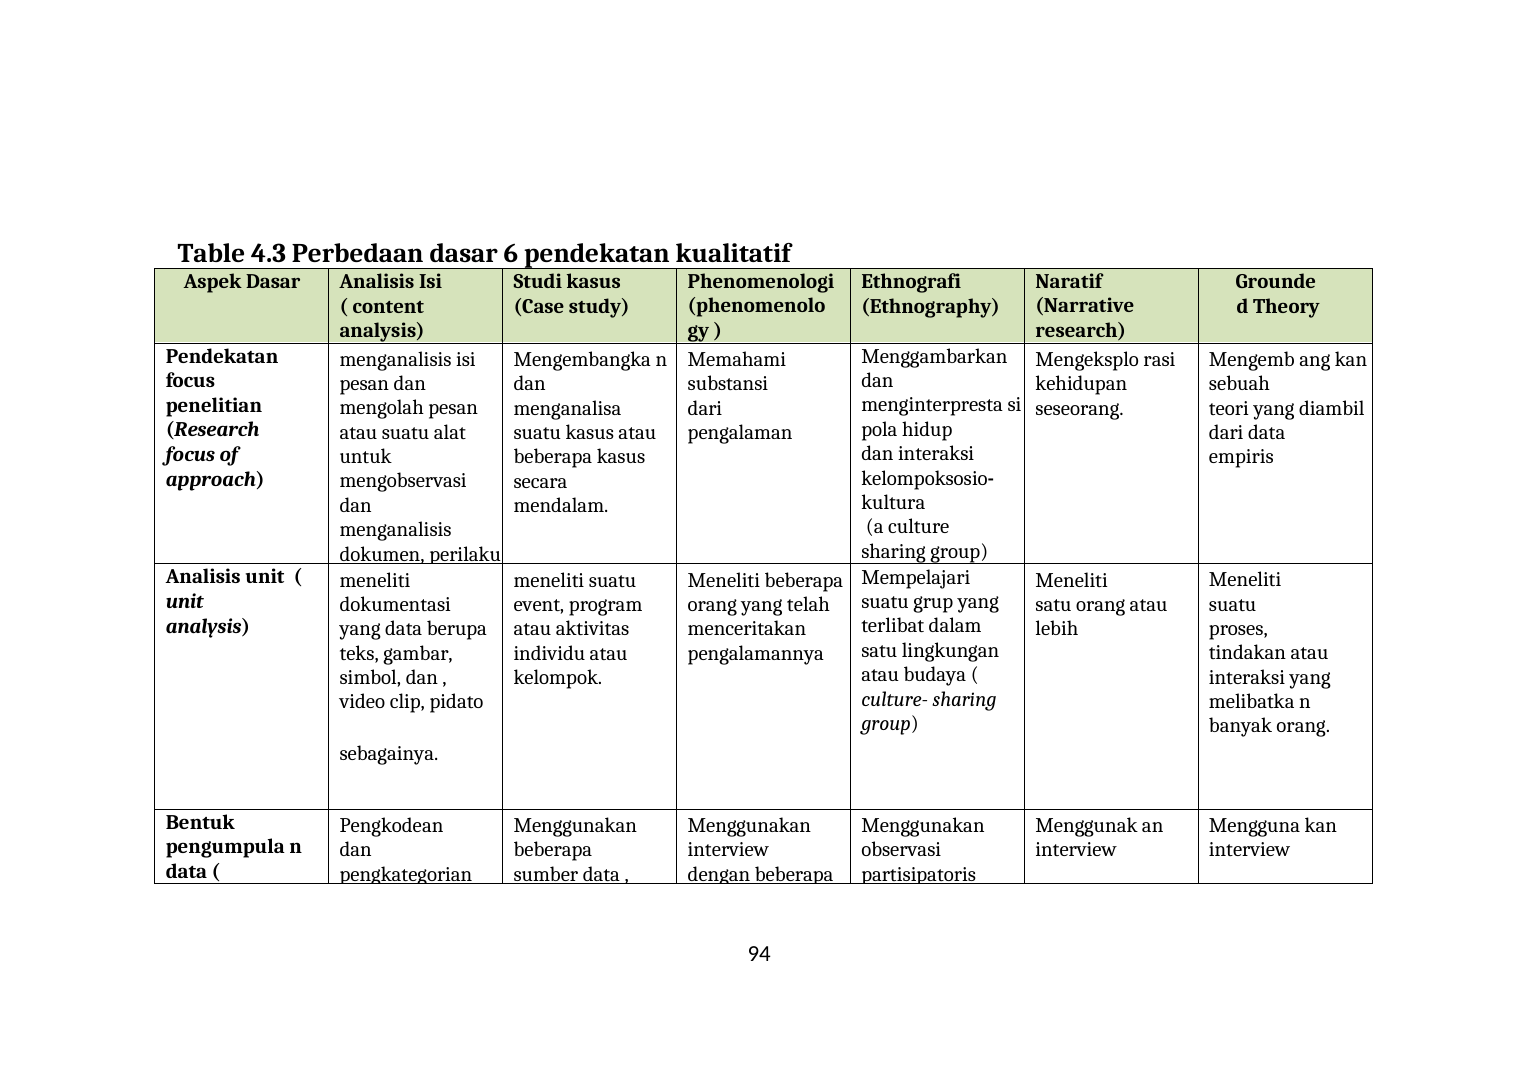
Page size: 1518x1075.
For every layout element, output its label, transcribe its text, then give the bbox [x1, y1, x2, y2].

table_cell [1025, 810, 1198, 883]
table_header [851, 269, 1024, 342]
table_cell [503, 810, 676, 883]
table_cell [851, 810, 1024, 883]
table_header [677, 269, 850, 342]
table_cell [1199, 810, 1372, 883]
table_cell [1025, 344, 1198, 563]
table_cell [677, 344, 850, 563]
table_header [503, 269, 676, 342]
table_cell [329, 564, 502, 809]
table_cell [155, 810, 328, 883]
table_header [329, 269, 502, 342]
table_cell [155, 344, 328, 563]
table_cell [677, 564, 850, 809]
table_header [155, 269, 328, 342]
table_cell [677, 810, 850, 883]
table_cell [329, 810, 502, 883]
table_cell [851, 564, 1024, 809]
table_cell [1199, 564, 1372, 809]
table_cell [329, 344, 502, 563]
text Table 4.3 Perbedaan dasar 6 pendekatan kualitatif [177, 239, 1368, 268]
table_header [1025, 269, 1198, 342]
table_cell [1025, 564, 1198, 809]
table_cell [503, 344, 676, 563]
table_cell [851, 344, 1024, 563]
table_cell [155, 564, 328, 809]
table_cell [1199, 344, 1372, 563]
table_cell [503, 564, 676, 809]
text 94 [150, 943, 1368, 966]
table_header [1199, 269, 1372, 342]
